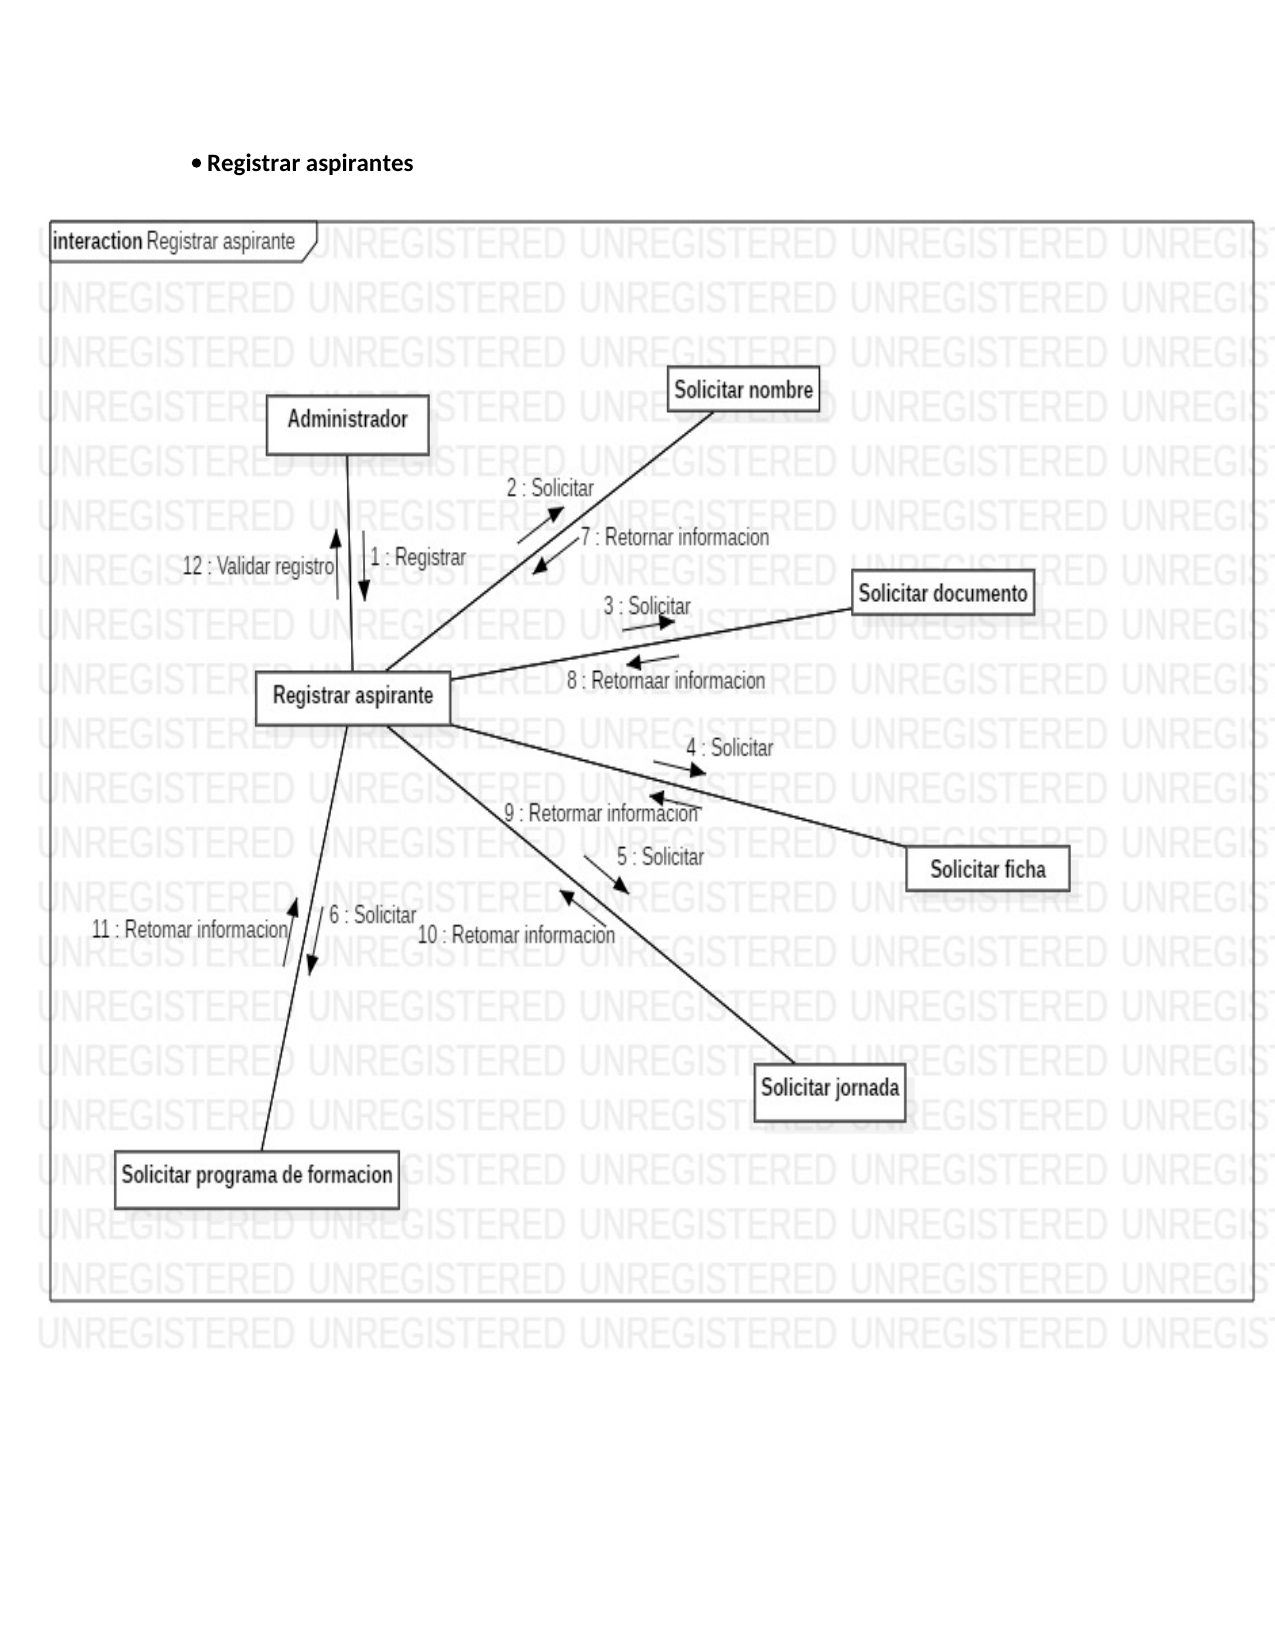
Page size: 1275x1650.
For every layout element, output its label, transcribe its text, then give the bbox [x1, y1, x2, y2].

picture [37, 204, 1275, 1374]
list Registrar aspirantes [192, 148, 1098, 178]
